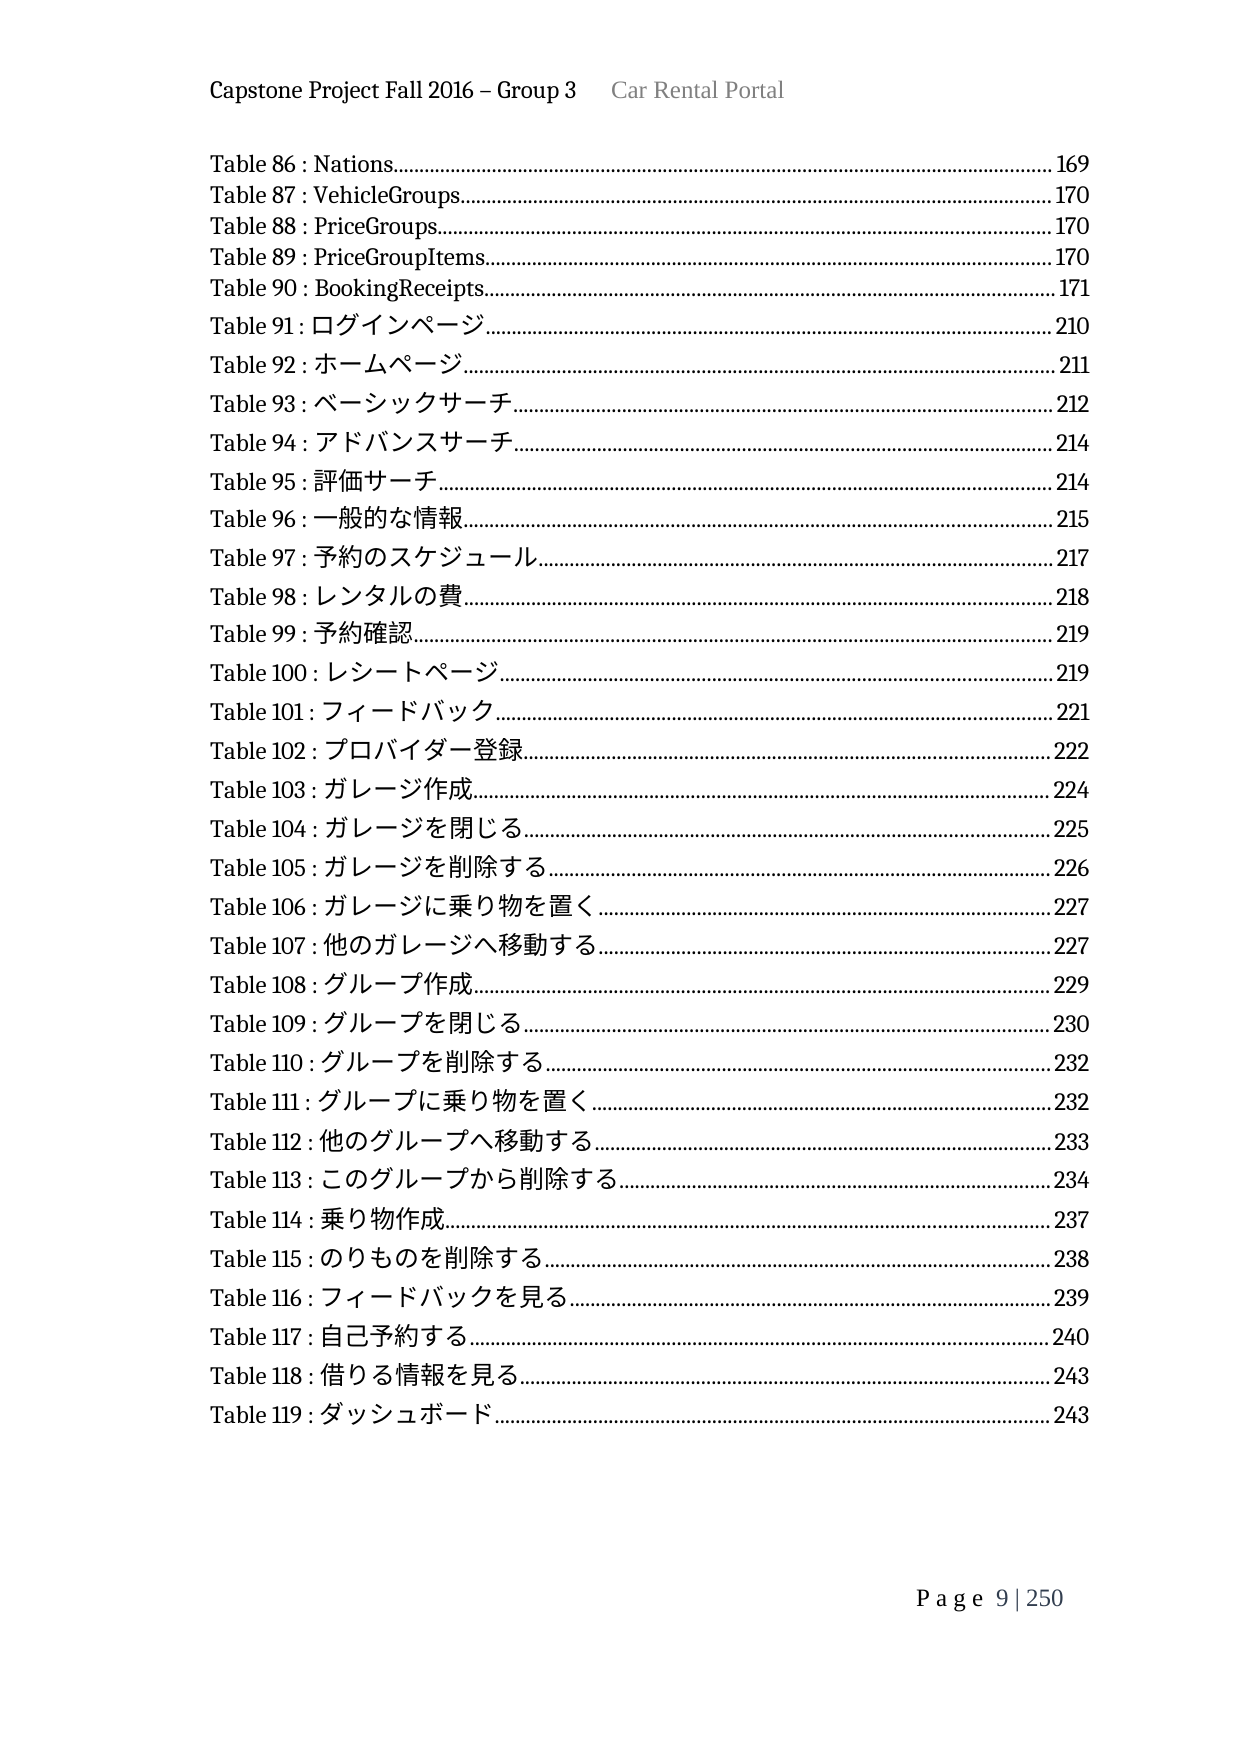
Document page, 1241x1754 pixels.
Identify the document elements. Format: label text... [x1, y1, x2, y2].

text Table 91 : ログインページ 210 [210, 305, 1090, 341]
text Table 95 : 評価サーチ 214 [210, 461, 1090, 498]
text Table 108 : グループ作成 229 [210, 965, 1090, 1001]
text Table 117 : 自己予約する 240 [210, 1316, 1090, 1352]
text Table 114 : 乗り物作成 237 [210, 1199, 1090, 1235]
text Table 107 : 他のガレージへ移動する 227 [210, 926, 1090, 962]
text Table 102 : プロバイダー登録 222 [210, 730, 1090, 767]
text Table 104 : ガレージを閉じる 225 [210, 808, 1090, 845]
text Table 101 : フィードバック 221 [210, 691, 1090, 727]
text Table 86 : Nations 169 [210, 150, 1090, 179]
text Table 97 : 予約のスケジュール 217 [210, 537, 1090, 573]
text Table 94 : アドバンスサーチ 214 [210, 422, 1090, 459]
text Table 112 : 他のグループへ移動する 233 [210, 1121, 1090, 1157]
text Table 93 : ベーシックサーチ 212 [210, 383, 1090, 419]
text Table 111 : グループに乗り物を置く 232 [210, 1082, 1090, 1118]
text Table 99 : 予約確認 219 [210, 615, 1090, 649]
text Table 118 : 借りる情報を見る 243 [210, 1355, 1090, 1392]
text Table 89 : PriceGroupItems 170 [210, 243, 1090, 272]
text Table 98 : レンタルの費 218 [210, 576, 1090, 613]
text Table 90 : BookingReceipts 171 [210, 274, 1090, 303]
text Table 115 : のりものを削除する 238 [210, 1238, 1090, 1274]
text Table 87 : VehicleGroups 170 [210, 181, 1090, 210]
text Table 106 : ガレージに乗り物を置く 227 [210, 887, 1090, 923]
text Table 109 : グループを閉じる 230 [210, 1004, 1090, 1040]
text Table 110 : グループを削除する 232 [210, 1043, 1090, 1079]
text Table 119 : ダッシュボード 243 [210, 1394, 1090, 1431]
text Table 96 : 一般的な情報 215 [210, 501, 1090, 534]
text Table 105 : ガレージを削除する 226 [210, 847, 1090, 884]
text Table 113 : このグループから削除する 234 [210, 1160, 1090, 1196]
text Table 103 : ガレージ作成 224 [210, 769, 1090, 806]
text Table 88 : PriceGroups 170 [210, 212, 1090, 241]
text Table 100 : レシートページ 219 [210, 652, 1090, 688]
text Table 116 : フィードバックを見る 239 [210, 1277, 1090, 1313]
text Table 92 : ホームページ 211 [210, 344, 1090, 381]
